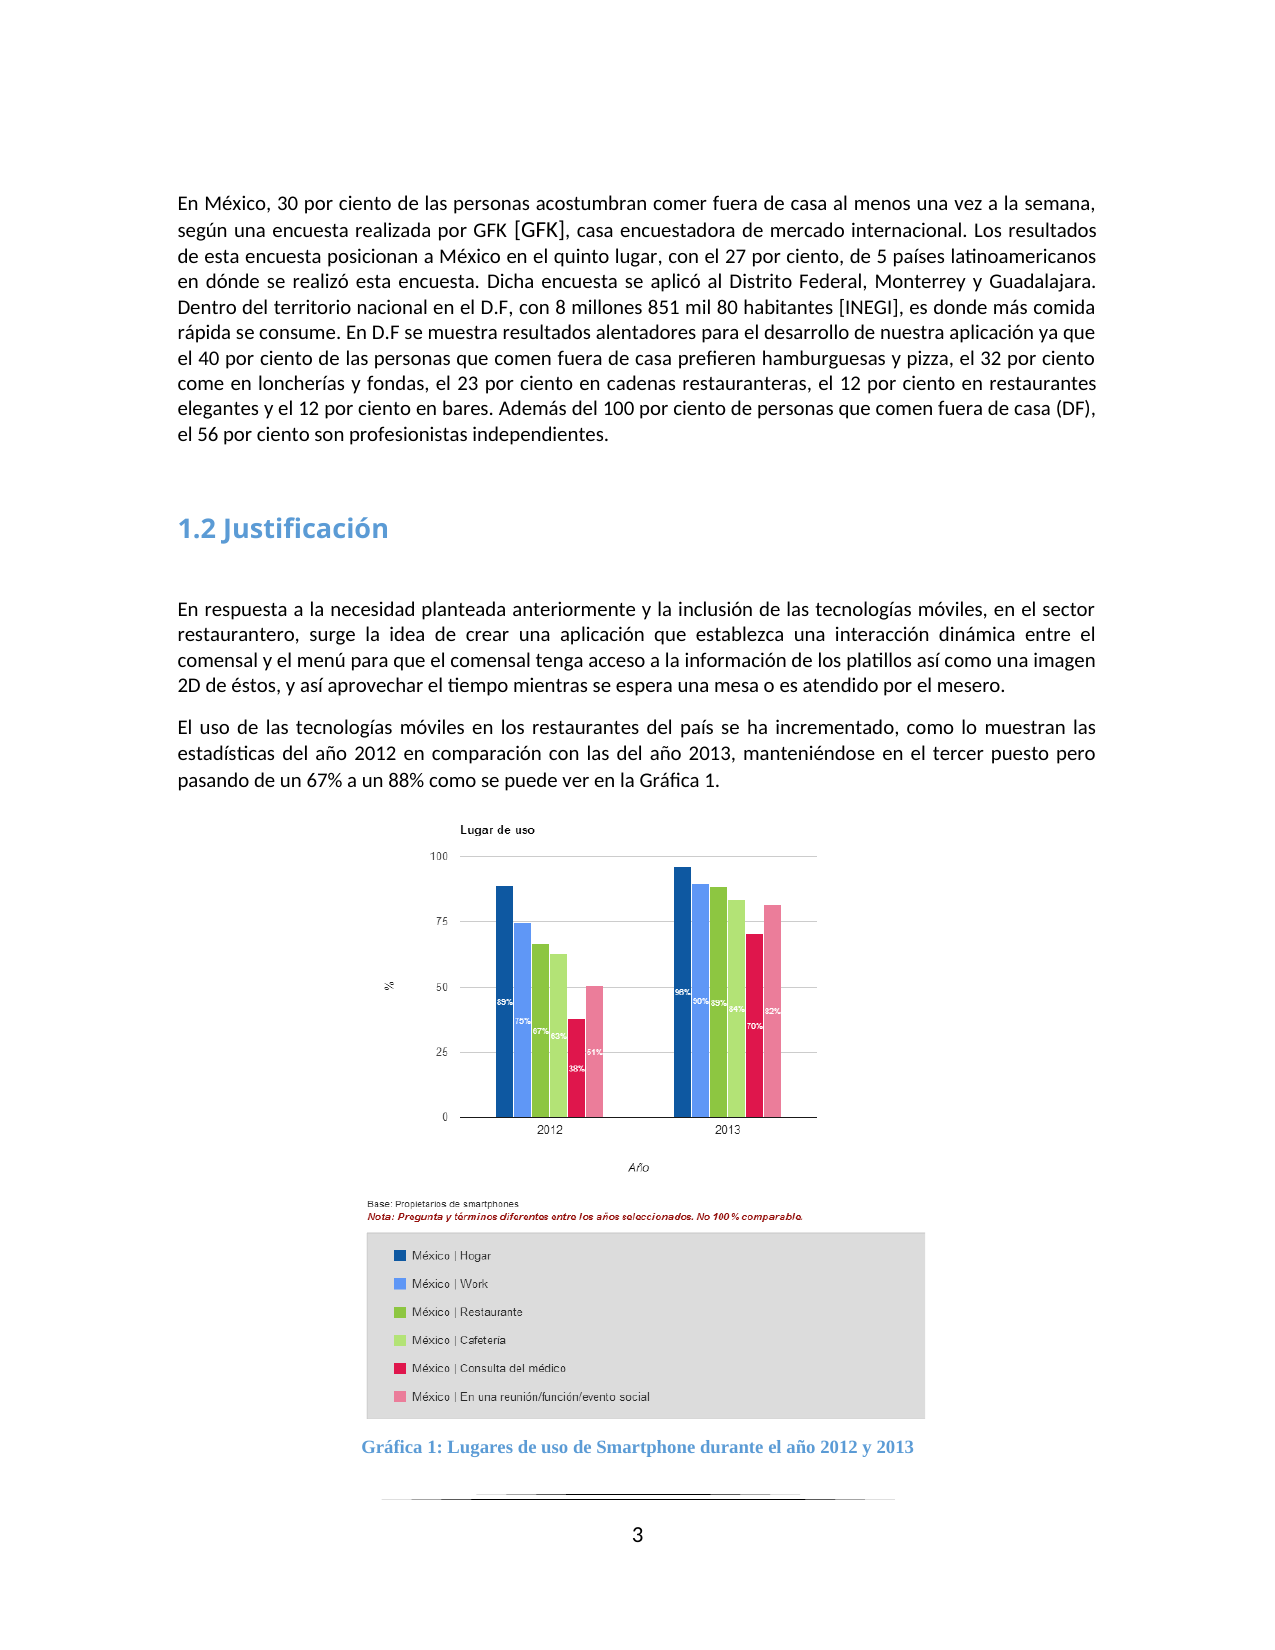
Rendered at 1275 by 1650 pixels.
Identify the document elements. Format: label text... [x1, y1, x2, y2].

text En respuesta a la necesidad planteada anteriormente y la inclusión de las tecnologías móviles, en el sector restaurantero, surge la idea de crear una aplicación que establezca una interacción dinámica entre el comensal y el menú para que el comensal tenga acceso a la información de los platillos así como una imagen 2D de éstos, y así aprovechar el tiempo mientras se espera una mesa o es atendido por el mesero. [177, 596, 1098, 698]
subtitle 1.2 Justificación [177, 509, 1098, 546]
text En México, 30 por ciento de las personas acostumbran comer fuera de casa al menos una vez a la semana, según una encuesta realizada por GFK [GFK], casa encuestadora de mercado internacional. Los resultados de esta encuesta posicionan a México en el quinto lugar, con el 27 por ciento, de 5 países latinoamericanos en dónde se realizó esta encuesta. Dicha encuesta se aplicó al Distrito Federal, Monterrey y Guadalajara. Dentro del territorio nacional en el D.F, con 8 millones 851 mil 80 habitantes [INEGI], es donde más comida rápida se consume. En D.F se muestra resultados alentadores para el desarrollo de nuestra aplicación ya que el 40 por ciento de las personas que comen fuera de casa prefieren hamburguesas y pizza, el 32 por ciento come en loncherías y fondas, el 23 por ciento en cadenas restauranteras, el 12 por ciento en restaurantes elegantes y el 12 por ciento en bares. Además del 100 por ciento de personas que comen fuera de casa (DF), el 56 por ciento son profesionistas independientes. [177, 190, 1098, 446]
text El uso de las tecnologías móviles en los restaurantes del país se ha incrementado, como lo muestran las estadísticas del año 2012 en comparación con las del año 2013, manteniéndose en el tercer puesto pero pasando de un 67% a un 88% como se puede ver en la Gráfica 1. [177, 714, 1098, 793]
picture [349, 810, 926, 1419]
text Gráfica 1: Lugares de uso de Smartphone durante el año 2012 y 2013 [177, 1436, 1098, 1457]
